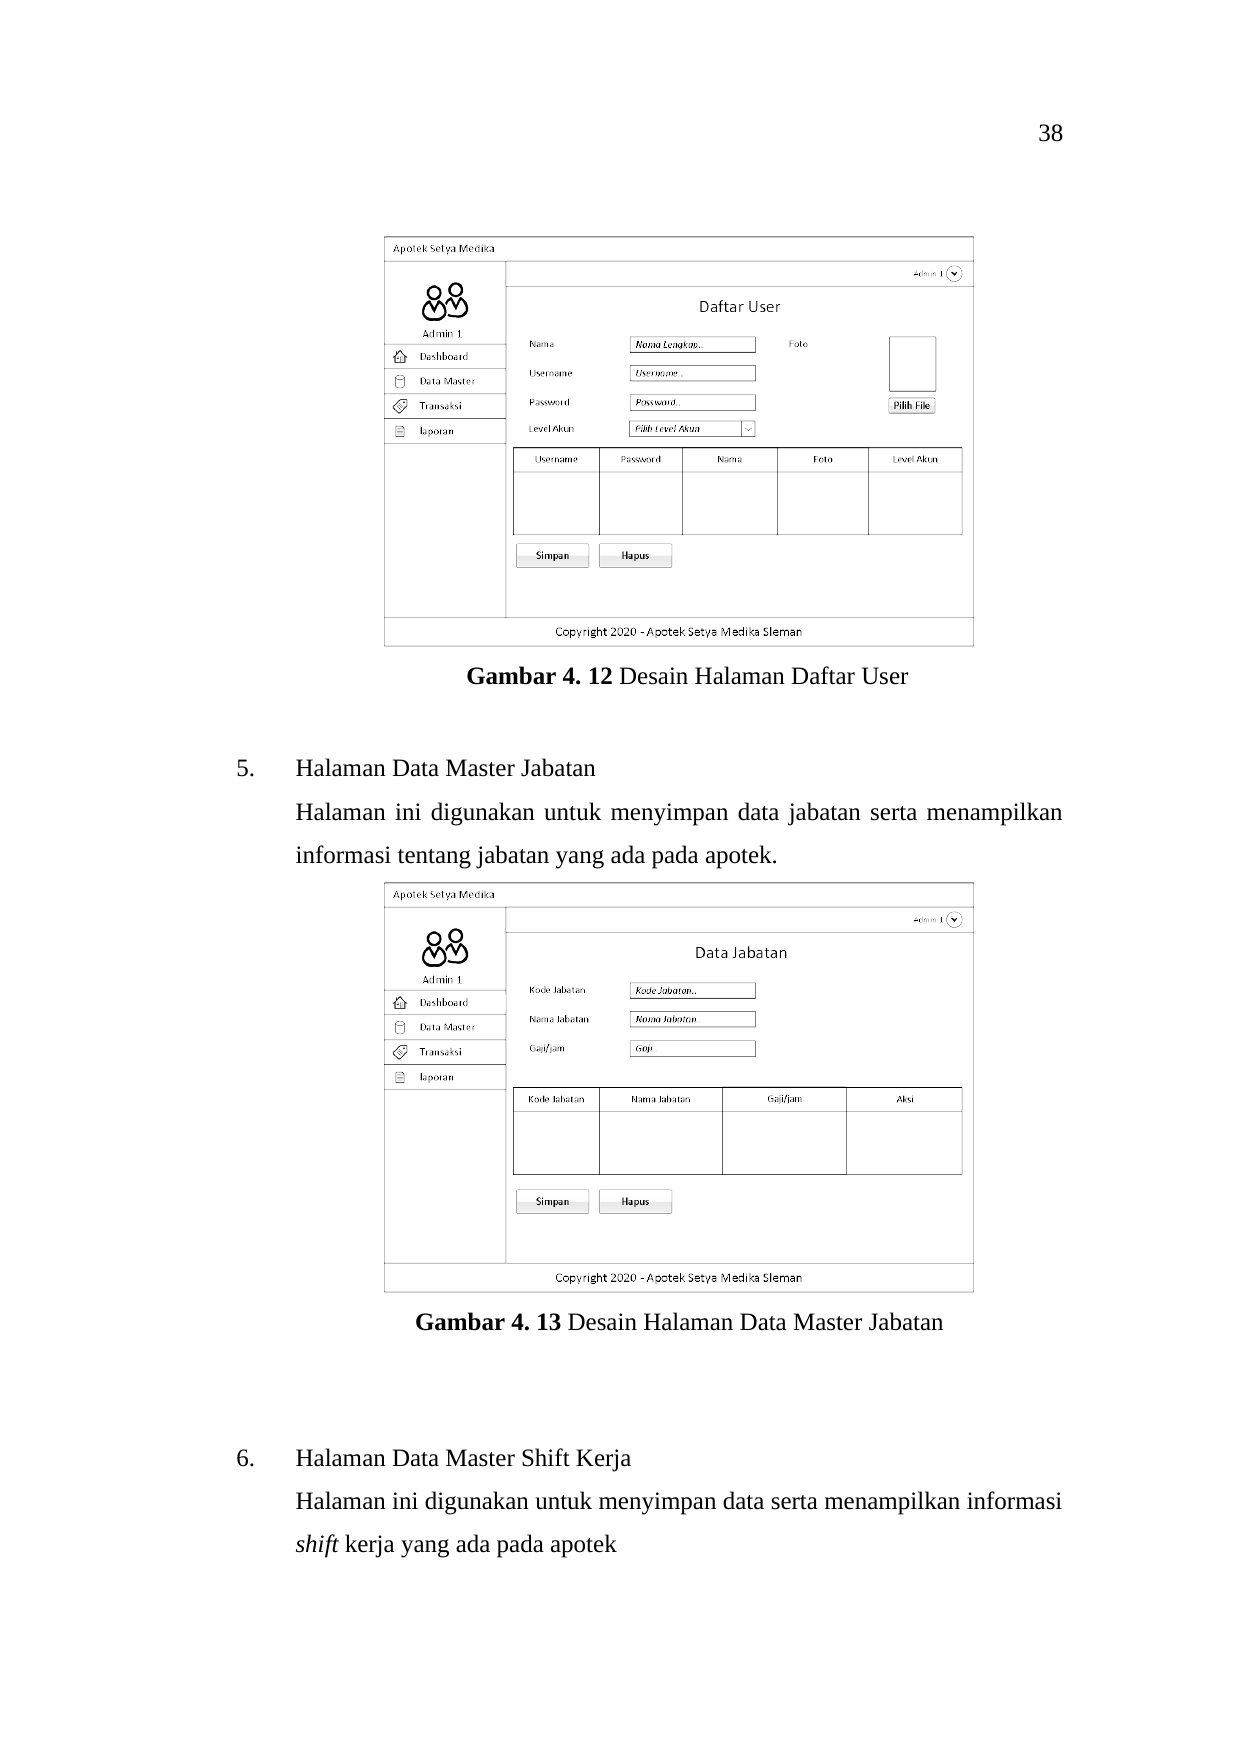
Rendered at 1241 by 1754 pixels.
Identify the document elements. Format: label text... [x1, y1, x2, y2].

list Halaman Data Master Shift Kerja [236, 1443, 1063, 1472]
list Halaman ini digunakan untuk menyimpan data jabatan serta menampilkan informasi tentang jabatan yang ada pada apotek. [295, 797, 1063, 868]
text Gambar 4. 12 Desain Halaman Daftar User [236, 661, 1063, 689]
list Halaman Data Master Jabatan [236, 753, 1063, 782]
picture [383, 236, 975, 647]
text Gambar 4. 13 Desain Halaman Data Master Jabatan [236, 1307, 1063, 1336]
picture [383, 882, 975, 1293]
list Halaman ini digunakan untuk menyimpan data serta menampilkan informasi shift kerja yang ada pada apotek [295, 1486, 1063, 1558]
